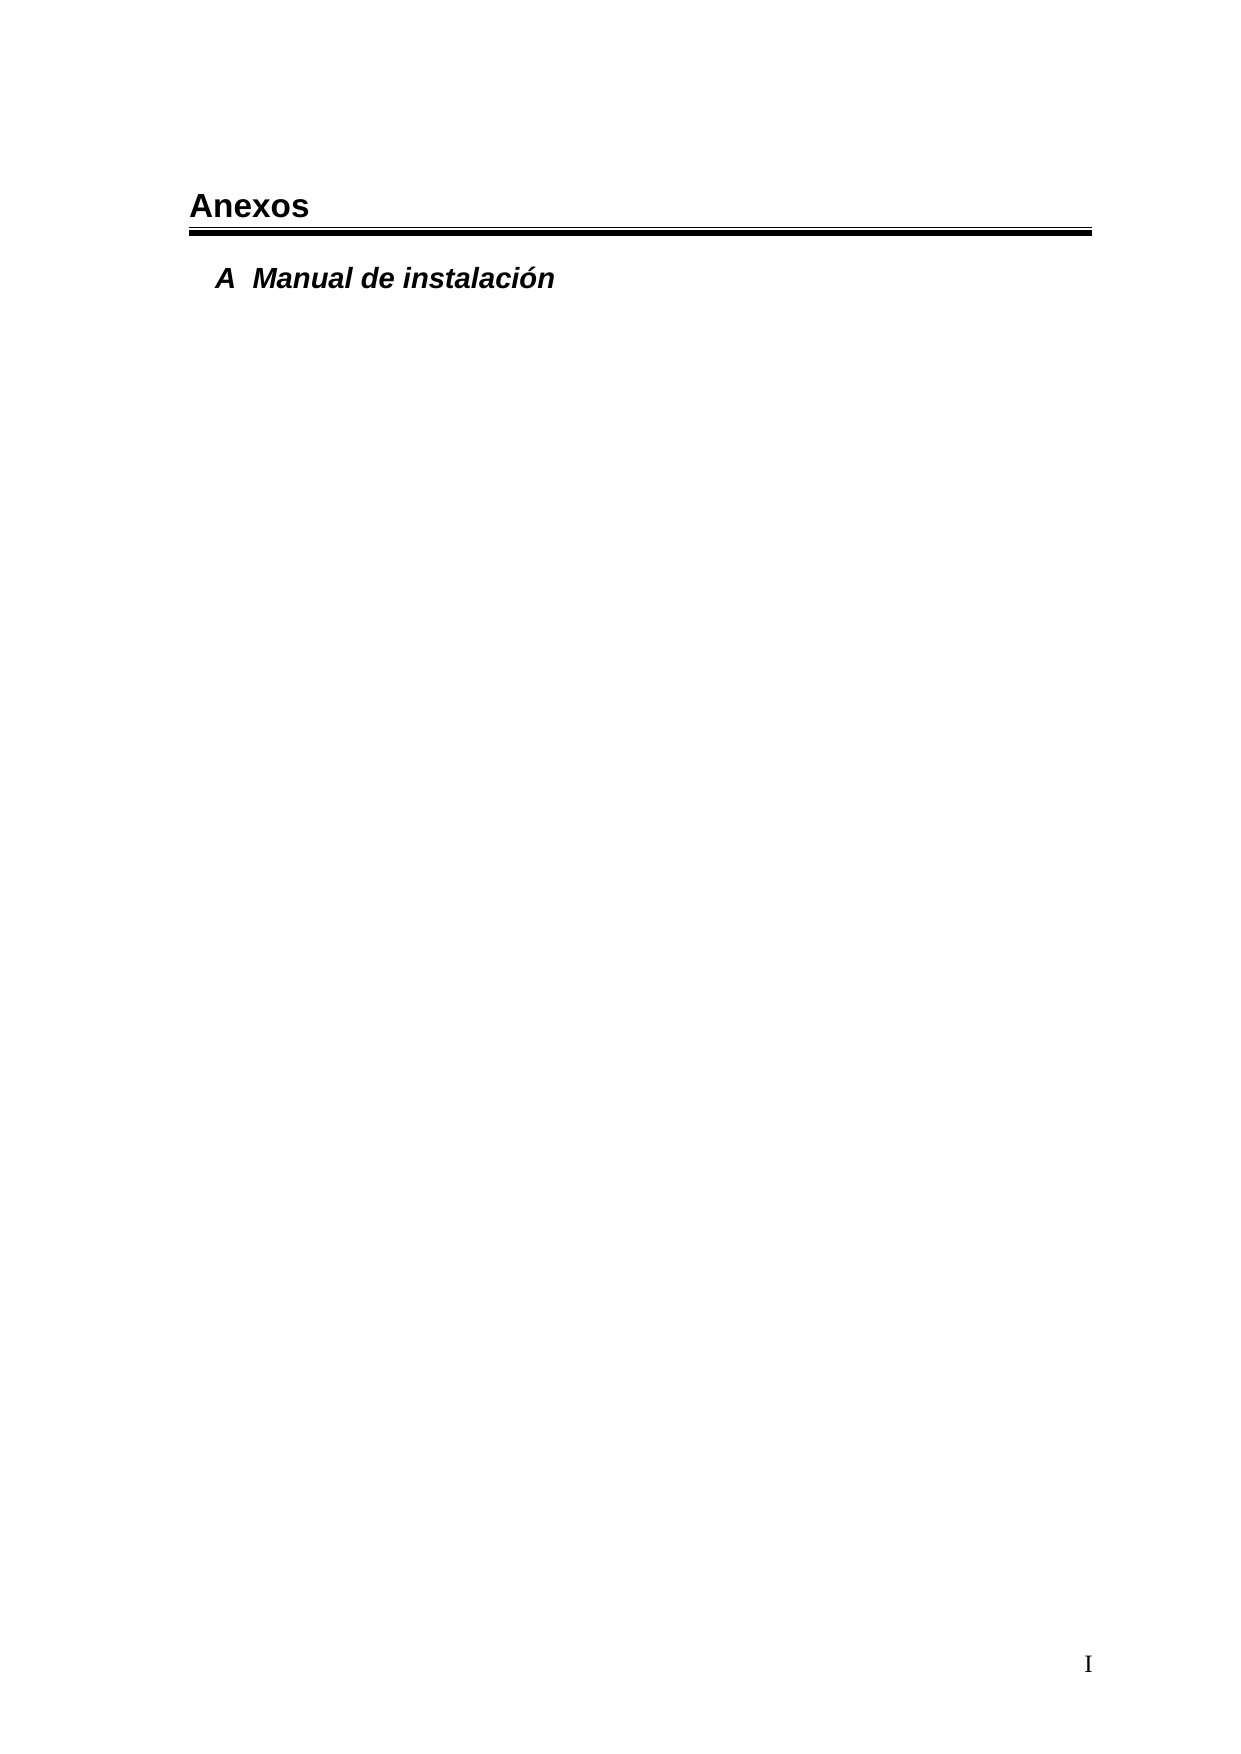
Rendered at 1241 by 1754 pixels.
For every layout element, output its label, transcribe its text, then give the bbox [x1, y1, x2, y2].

subtitle Anexos [189, 186, 1092, 227]
subtitle Manual de instalación [215, 261, 1092, 295]
